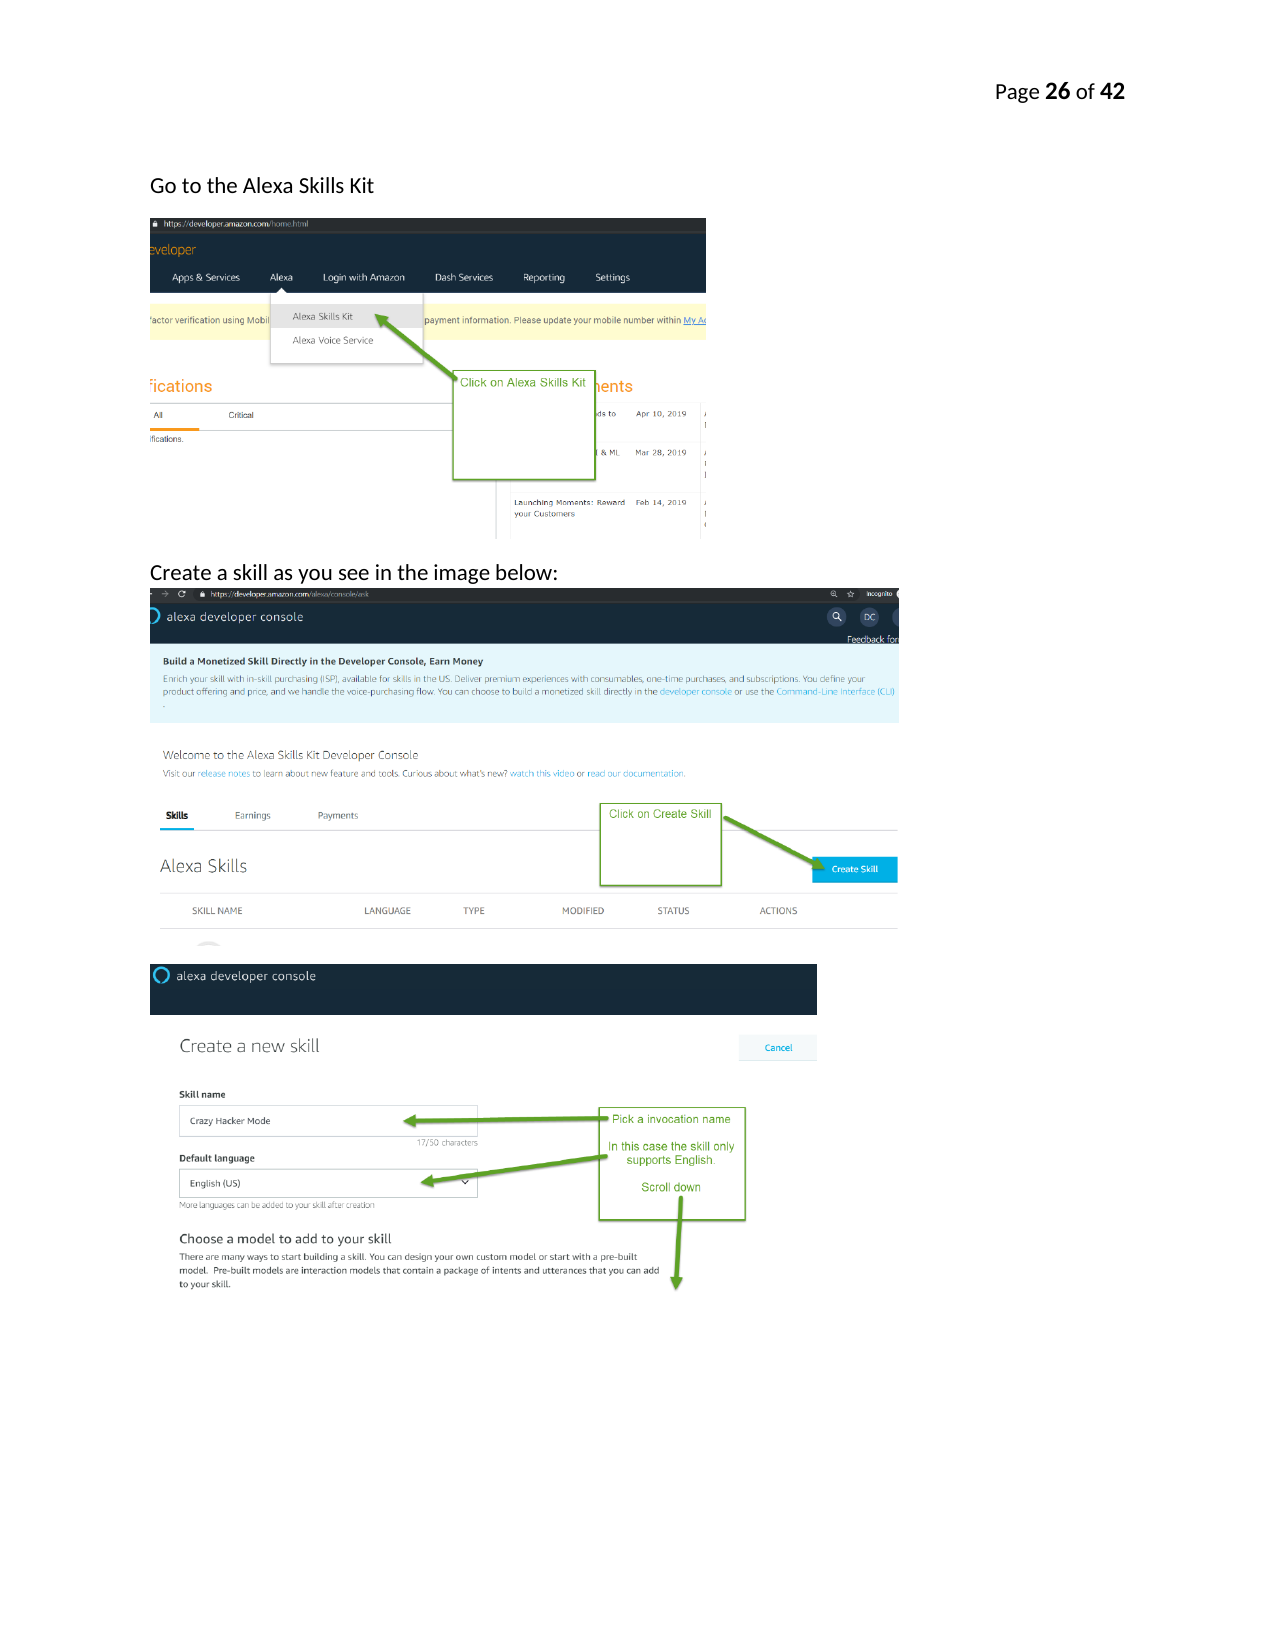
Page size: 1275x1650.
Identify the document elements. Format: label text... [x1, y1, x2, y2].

text Go to the Alexa Skills Kit [150, 171, 1125, 199]
picture [150, 964, 817, 1311]
picture [150, 218, 706, 539]
picture [150, 588, 899, 946]
